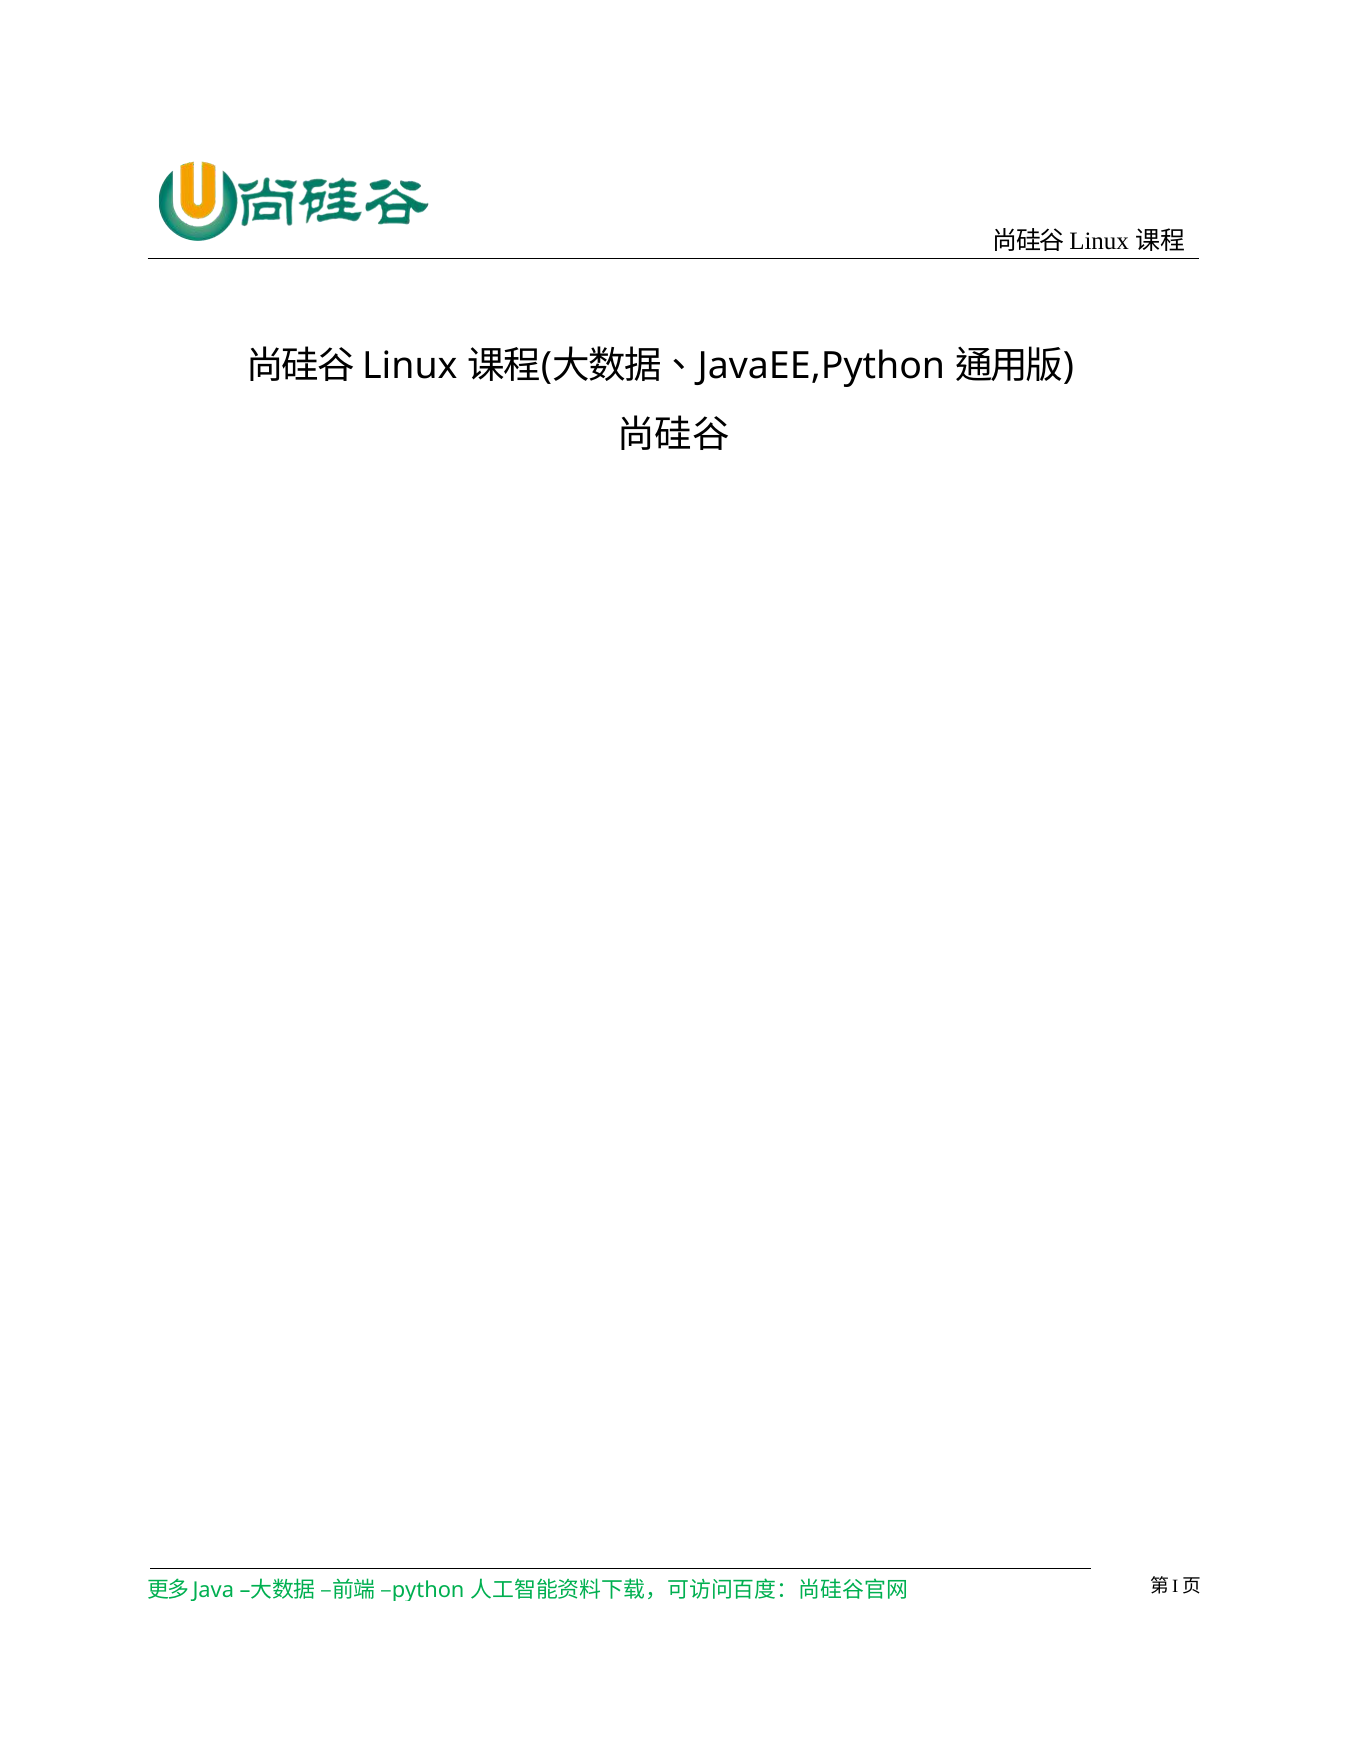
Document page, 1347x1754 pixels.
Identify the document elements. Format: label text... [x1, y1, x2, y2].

picture [158, 161, 429, 241]
text 尚硅谷 Linux 课程(大数据、JavaEE,Python 通用版) 尚硅谷 [247, 338, 1100, 458]
